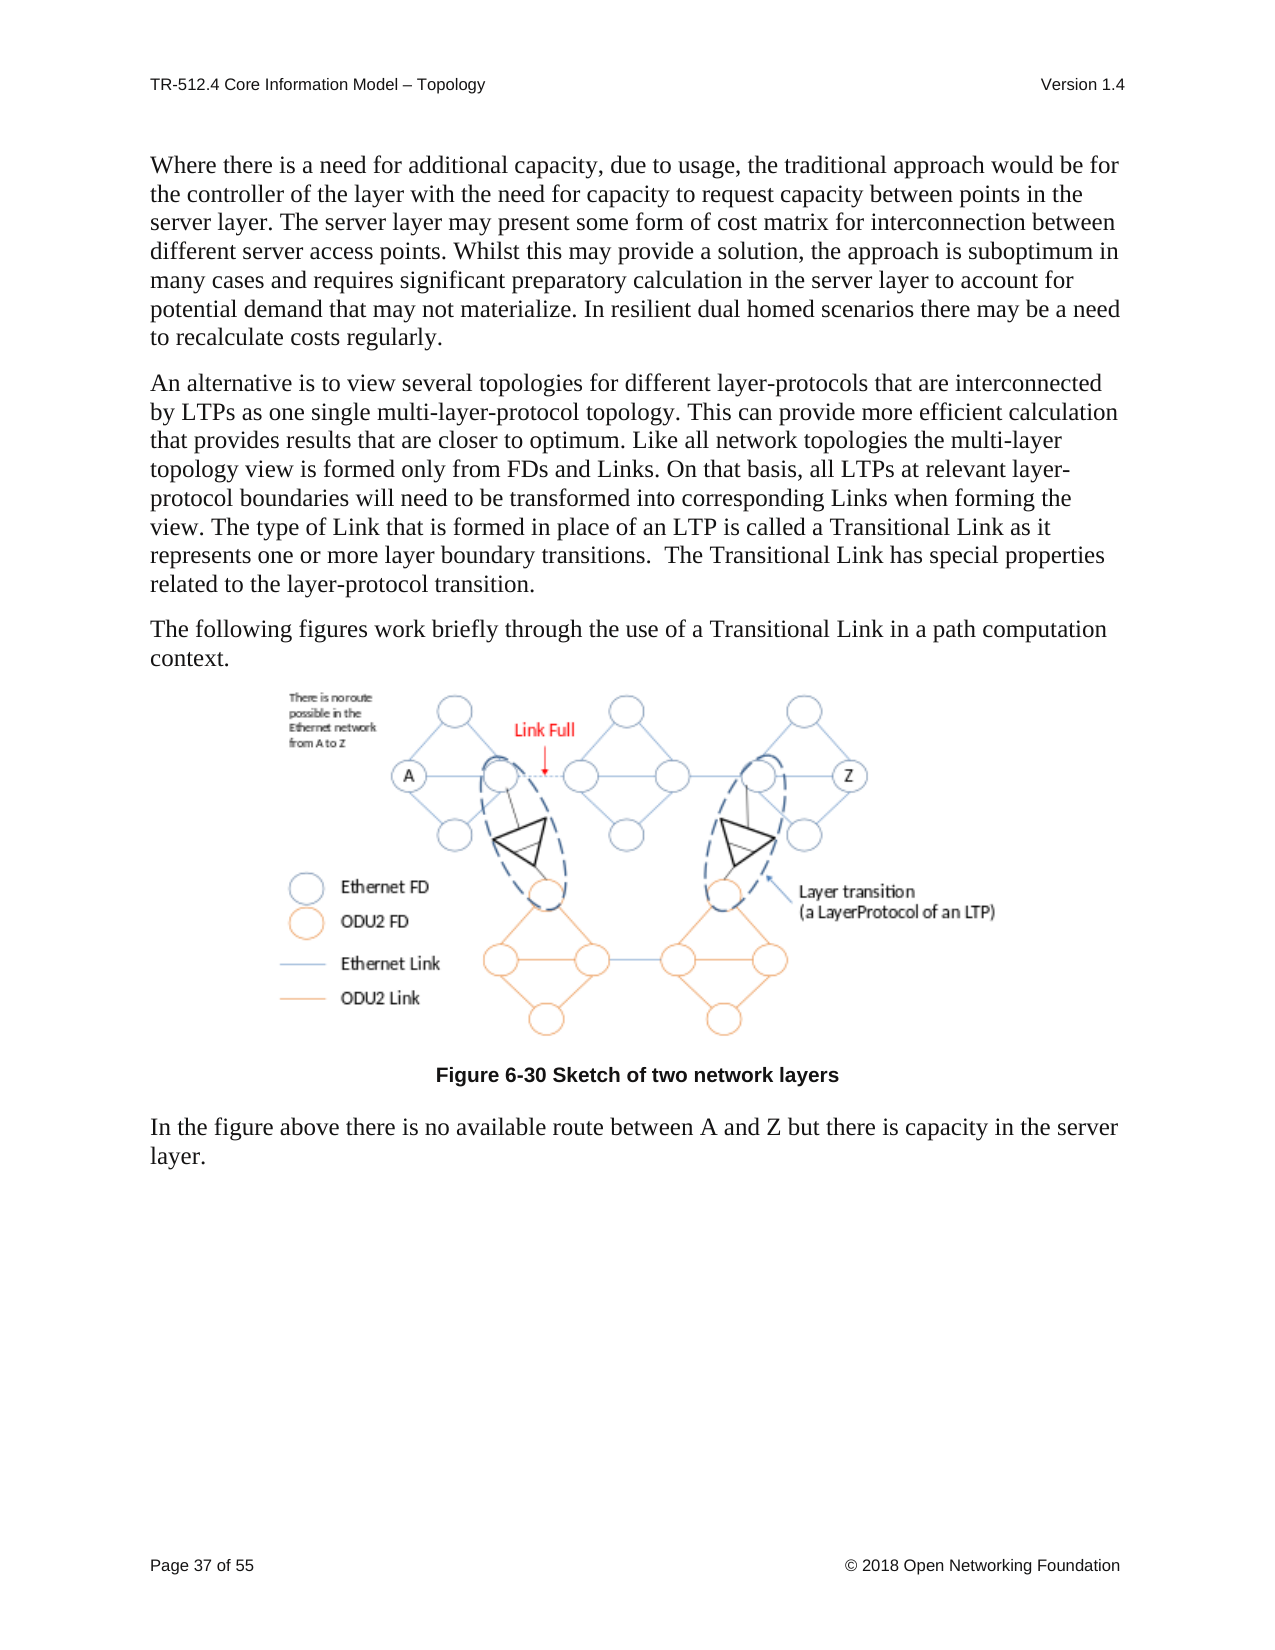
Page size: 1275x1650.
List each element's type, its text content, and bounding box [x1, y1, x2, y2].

text The following figures work briefly through the use of a Transitional Link in a path computation context. [150, 614, 1125, 672]
text In the figure above there is no available route between A and Z but there is capacity in the server layer. [150, 1112, 1125, 1169]
text An alternative is to view several topologies for different layer-protocols that are interconnected by LTPs as one single multi-layer-protocol topology. This can provide more efficient calculation that provides results that are closer to optimum. Like all network topologies the multi-layer topology view is formed only from FDs and Links. On that basis, all LTPs at relevant layer-protocol boundaries will need to be transformed into corresponding Links when forming the view. The type of Link that is formed in place of an LTP is called a Transitional Link as it represents one or more layer boundary transitions. The Transitional Link has special properties related to the layer-protocol transition. [150, 368, 1125, 598]
text Where there is a need for additional capacity, due to usage, the traditional approach would be for the controller of the layer with the need for capacity to request capacity between points in the server layer. The server layer may present some form of cost matrix for interconnection between different server access points. Whilst this may provide a solution, the approach is suboptimum in many cases and requires significant preparatory calculation in the server layer to account for potential demand that may not materialize. In resilient dual homed scenarios there may be a need to recalculate costs regularly. [150, 150, 1125, 351]
